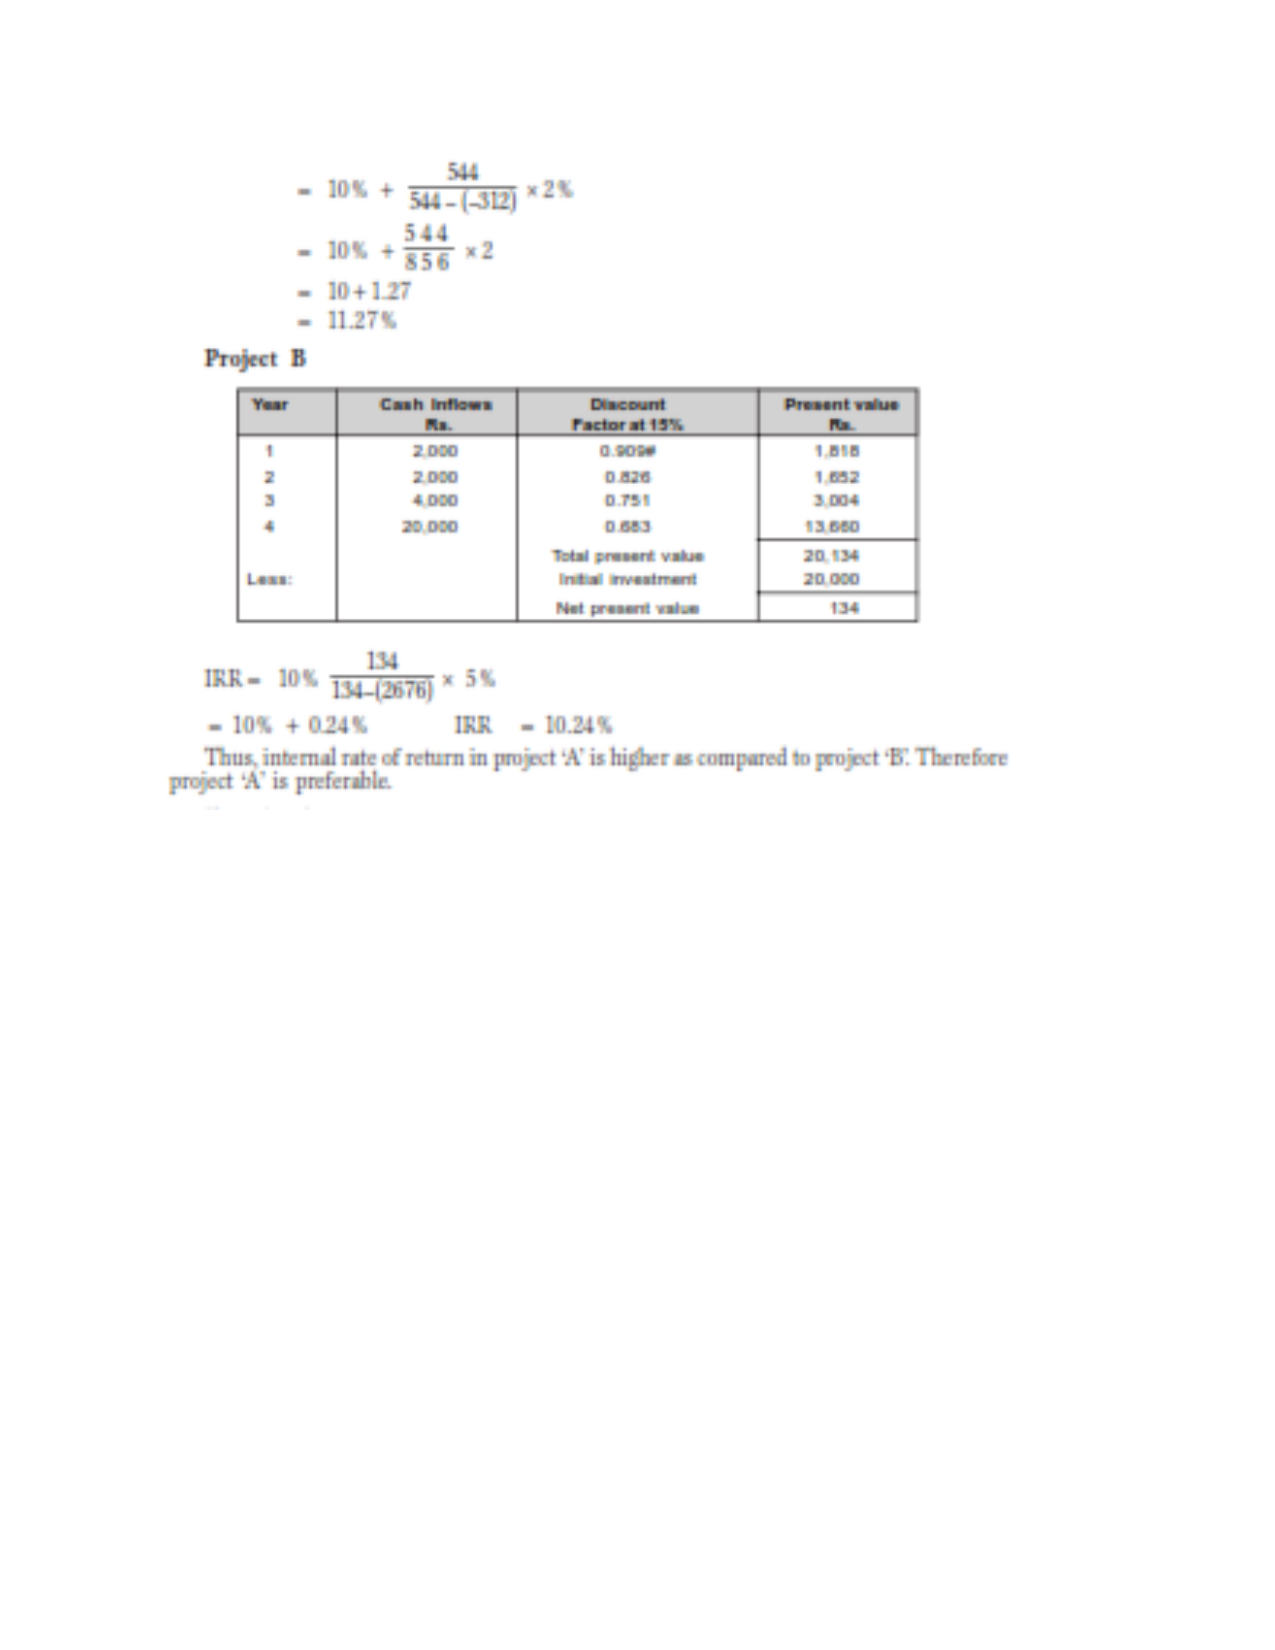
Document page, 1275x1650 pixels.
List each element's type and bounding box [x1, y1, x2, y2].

picture [150, 150, 1093, 810]
